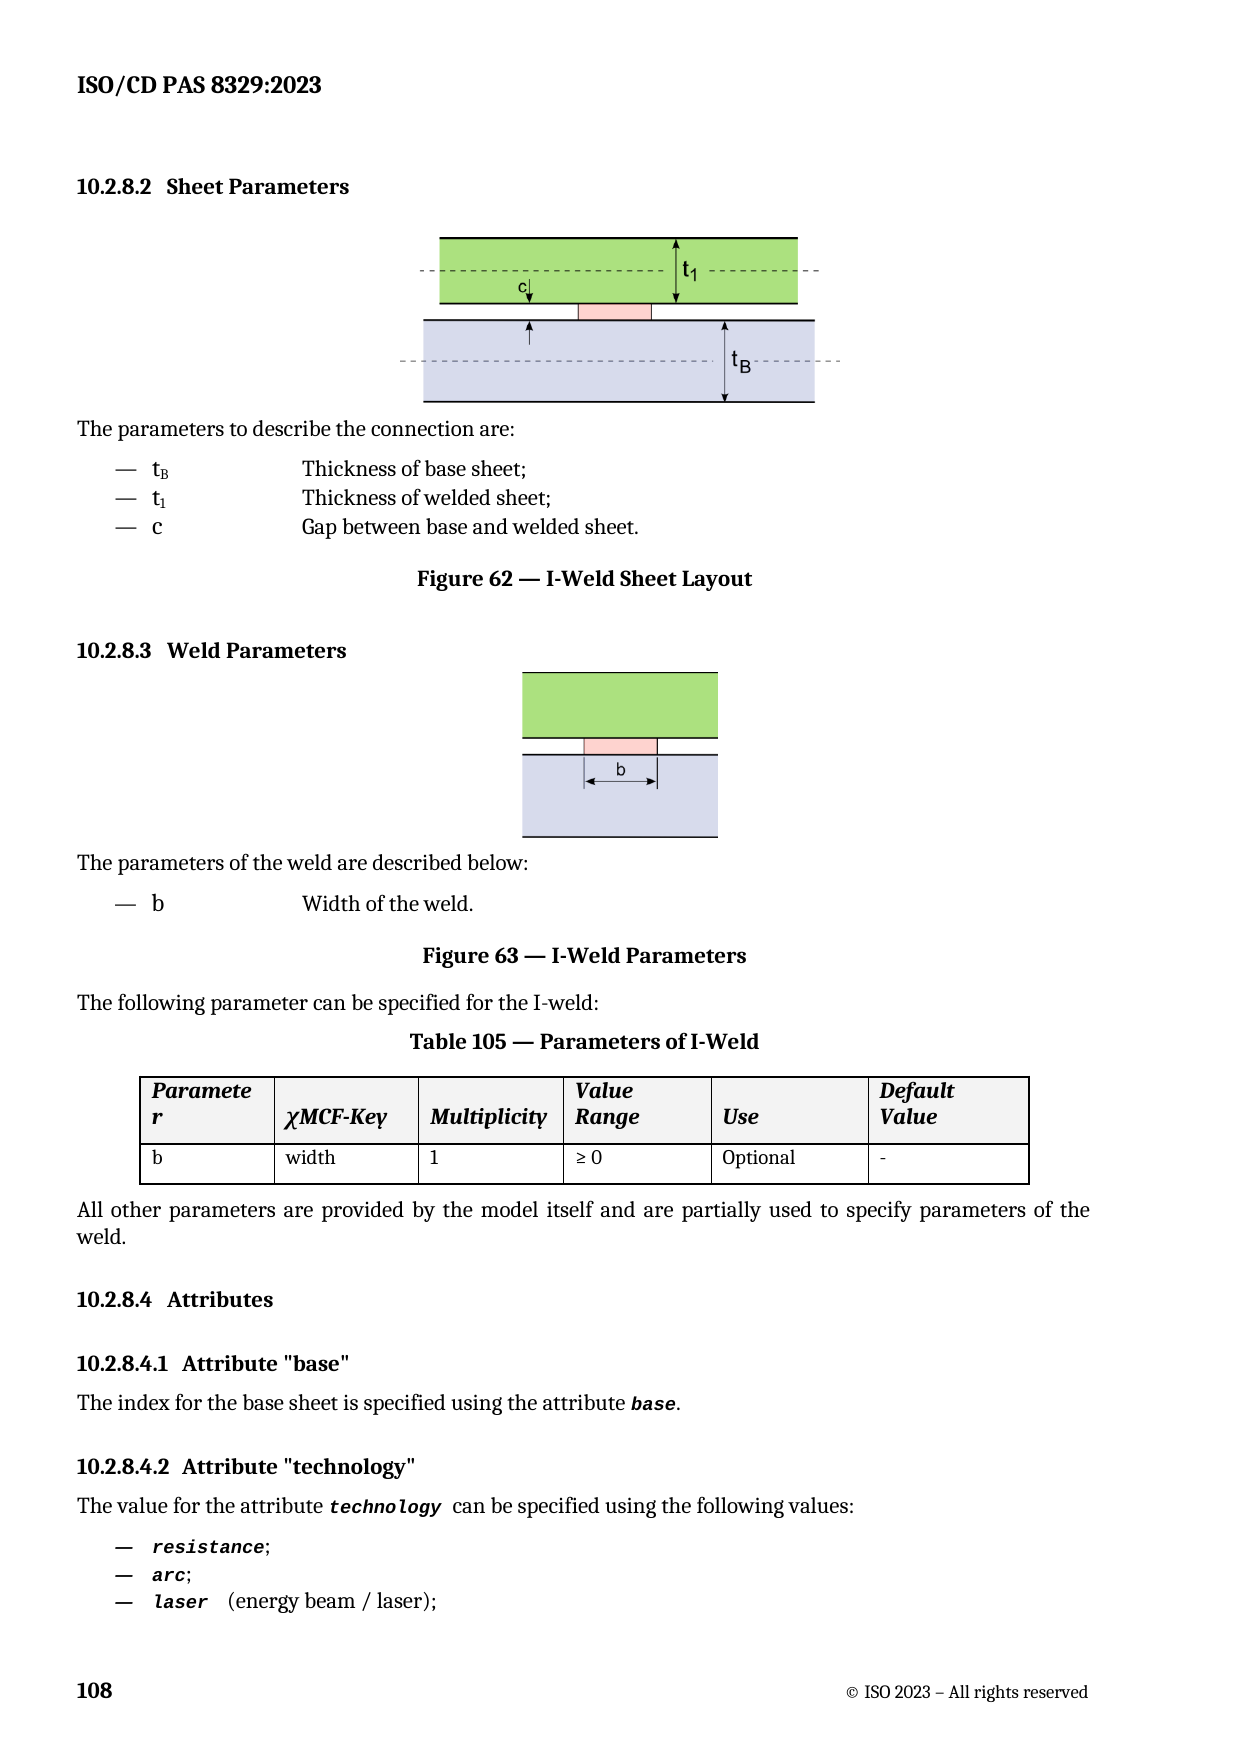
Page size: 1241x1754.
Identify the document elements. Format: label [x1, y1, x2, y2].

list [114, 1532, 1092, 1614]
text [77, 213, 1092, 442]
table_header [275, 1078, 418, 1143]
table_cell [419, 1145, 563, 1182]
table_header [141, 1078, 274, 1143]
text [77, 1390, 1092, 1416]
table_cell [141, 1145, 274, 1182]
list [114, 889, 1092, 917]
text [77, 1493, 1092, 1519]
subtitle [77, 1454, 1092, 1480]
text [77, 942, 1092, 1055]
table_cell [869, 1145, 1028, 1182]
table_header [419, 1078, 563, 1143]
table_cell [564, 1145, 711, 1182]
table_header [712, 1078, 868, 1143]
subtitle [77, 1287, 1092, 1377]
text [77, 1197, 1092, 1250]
picture [522, 672, 718, 838]
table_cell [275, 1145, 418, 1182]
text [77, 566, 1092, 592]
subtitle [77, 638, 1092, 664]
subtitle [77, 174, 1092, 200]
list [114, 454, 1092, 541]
picture [400, 237, 840, 403]
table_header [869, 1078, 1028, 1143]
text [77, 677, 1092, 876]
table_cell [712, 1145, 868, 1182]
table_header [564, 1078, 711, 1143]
